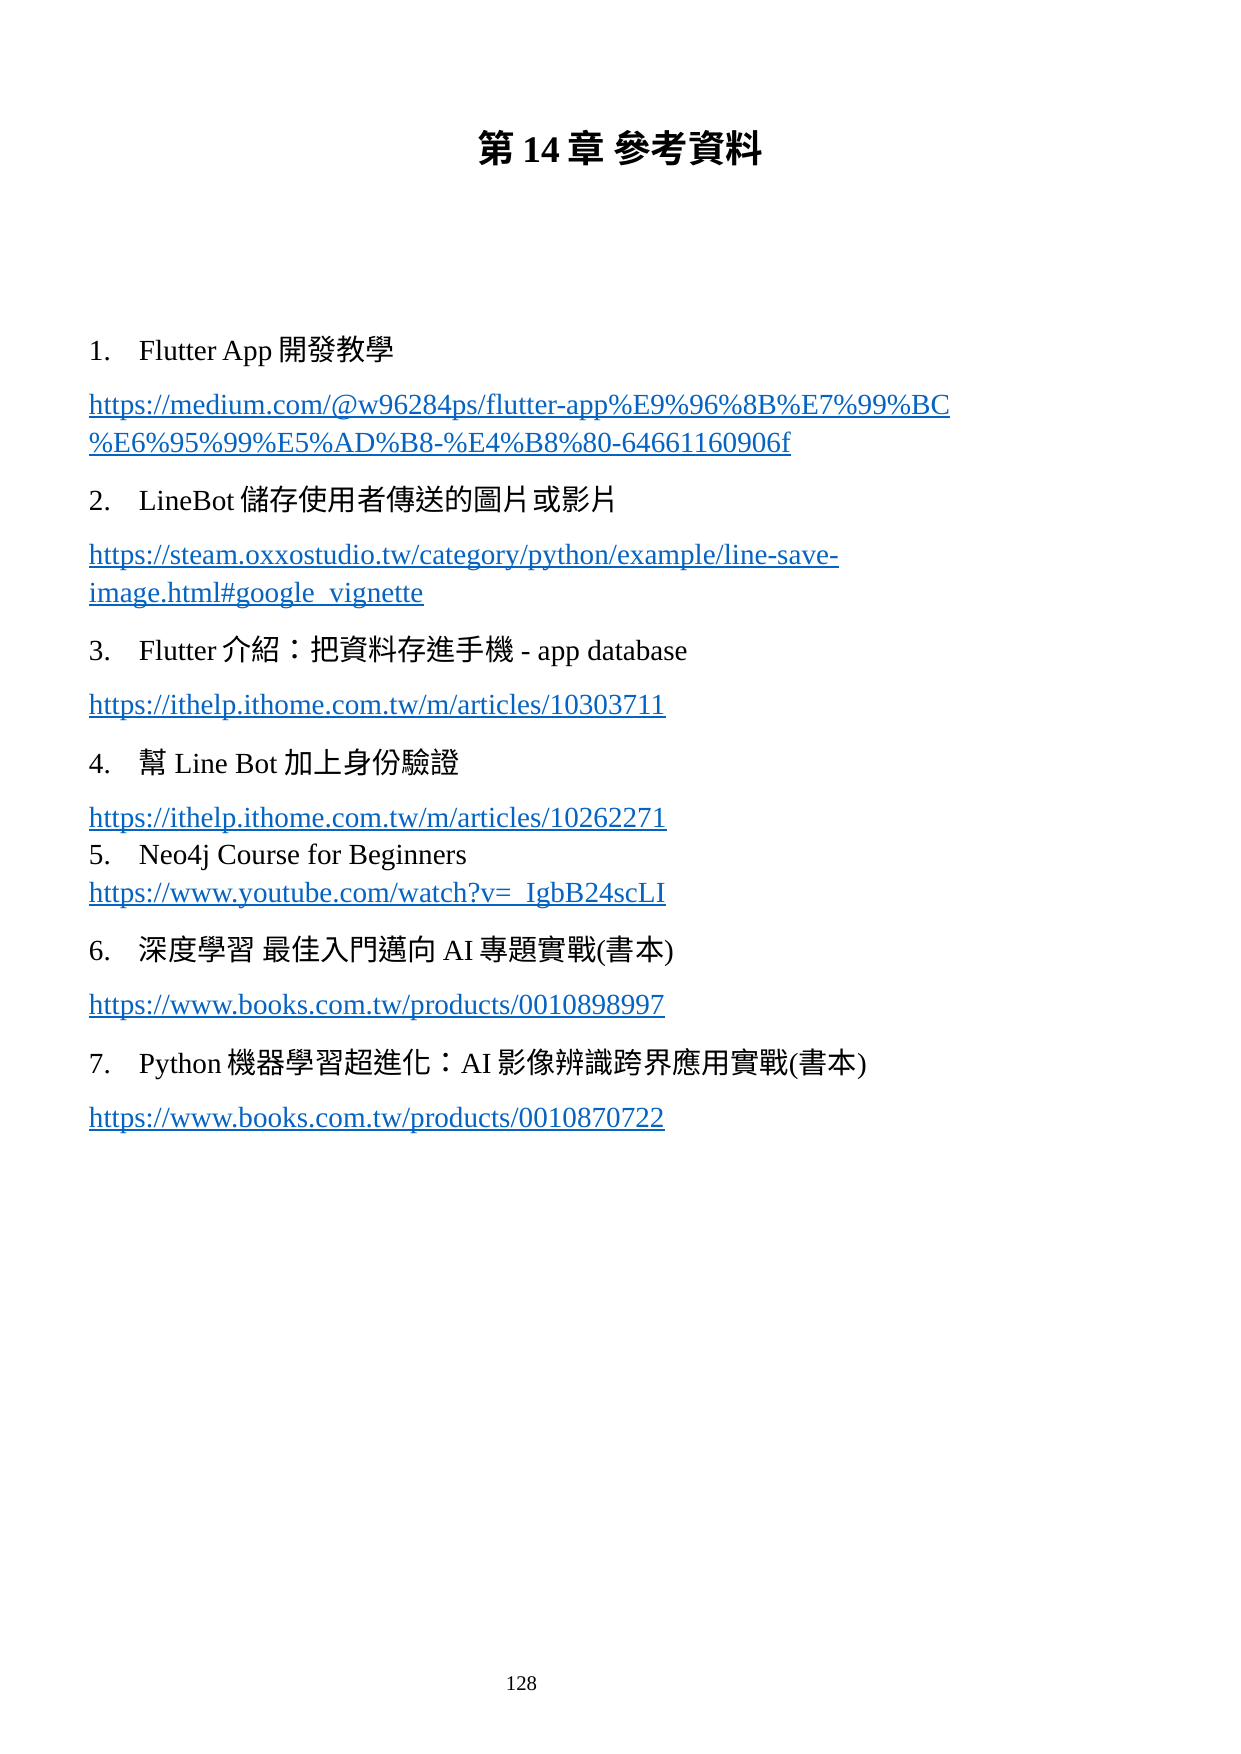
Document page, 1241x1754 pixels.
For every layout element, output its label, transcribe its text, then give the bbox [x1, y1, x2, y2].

text https://www.youtube.com/watch?v=_IgbB24scLI [89, 873, 1152, 911]
text 7. Python機器學習超進化：AI影像辨識跨界應用實戰(書本) [89, 1023, 1152, 1098]
text 4. 幫 Line Bot 加上身份驗證 [89, 723, 1152, 798]
text 1. Flutter App開發教學 [89, 311, 1152, 386]
text 5. Neo4j Course for Beginners [89, 836, 1152, 873]
text https://ithelp.ithome.com.tw/m/articles/10303711 [89, 686, 1152, 723]
text 3. Flutter介紹：把資料存進手機 - app database [89, 611, 1152, 686]
text https://www.books.com.tw/products/0010870722 [89, 1098, 1152, 1136]
text https://www.books.com.tw/products/0010898997 [89, 986, 1152, 1023]
text https://ithelp.ithome.com.tw/m/articles/10262271 [89, 798, 1152, 836]
subtitle 第14章 參考資料 [89, 108, 1152, 183]
text https://medium.com/@w96284ps/flutter-app%E9%96%8B%E7%99%BC%E6%95%99%E5%AD%B8-%E4%B8%80-64661160906f [89, 386, 1152, 461]
text https://steam.oxxostudio.tw/category/python/example/line-save-image.html#google_vignette [89, 536, 1152, 611]
text 6. 深度學習 最佳入門邁向AI專題實戰(書本) [89, 911, 1152, 986]
text 2. LineBot儲存使用者傳送的圖片或影片 [89, 461, 1152, 536]
